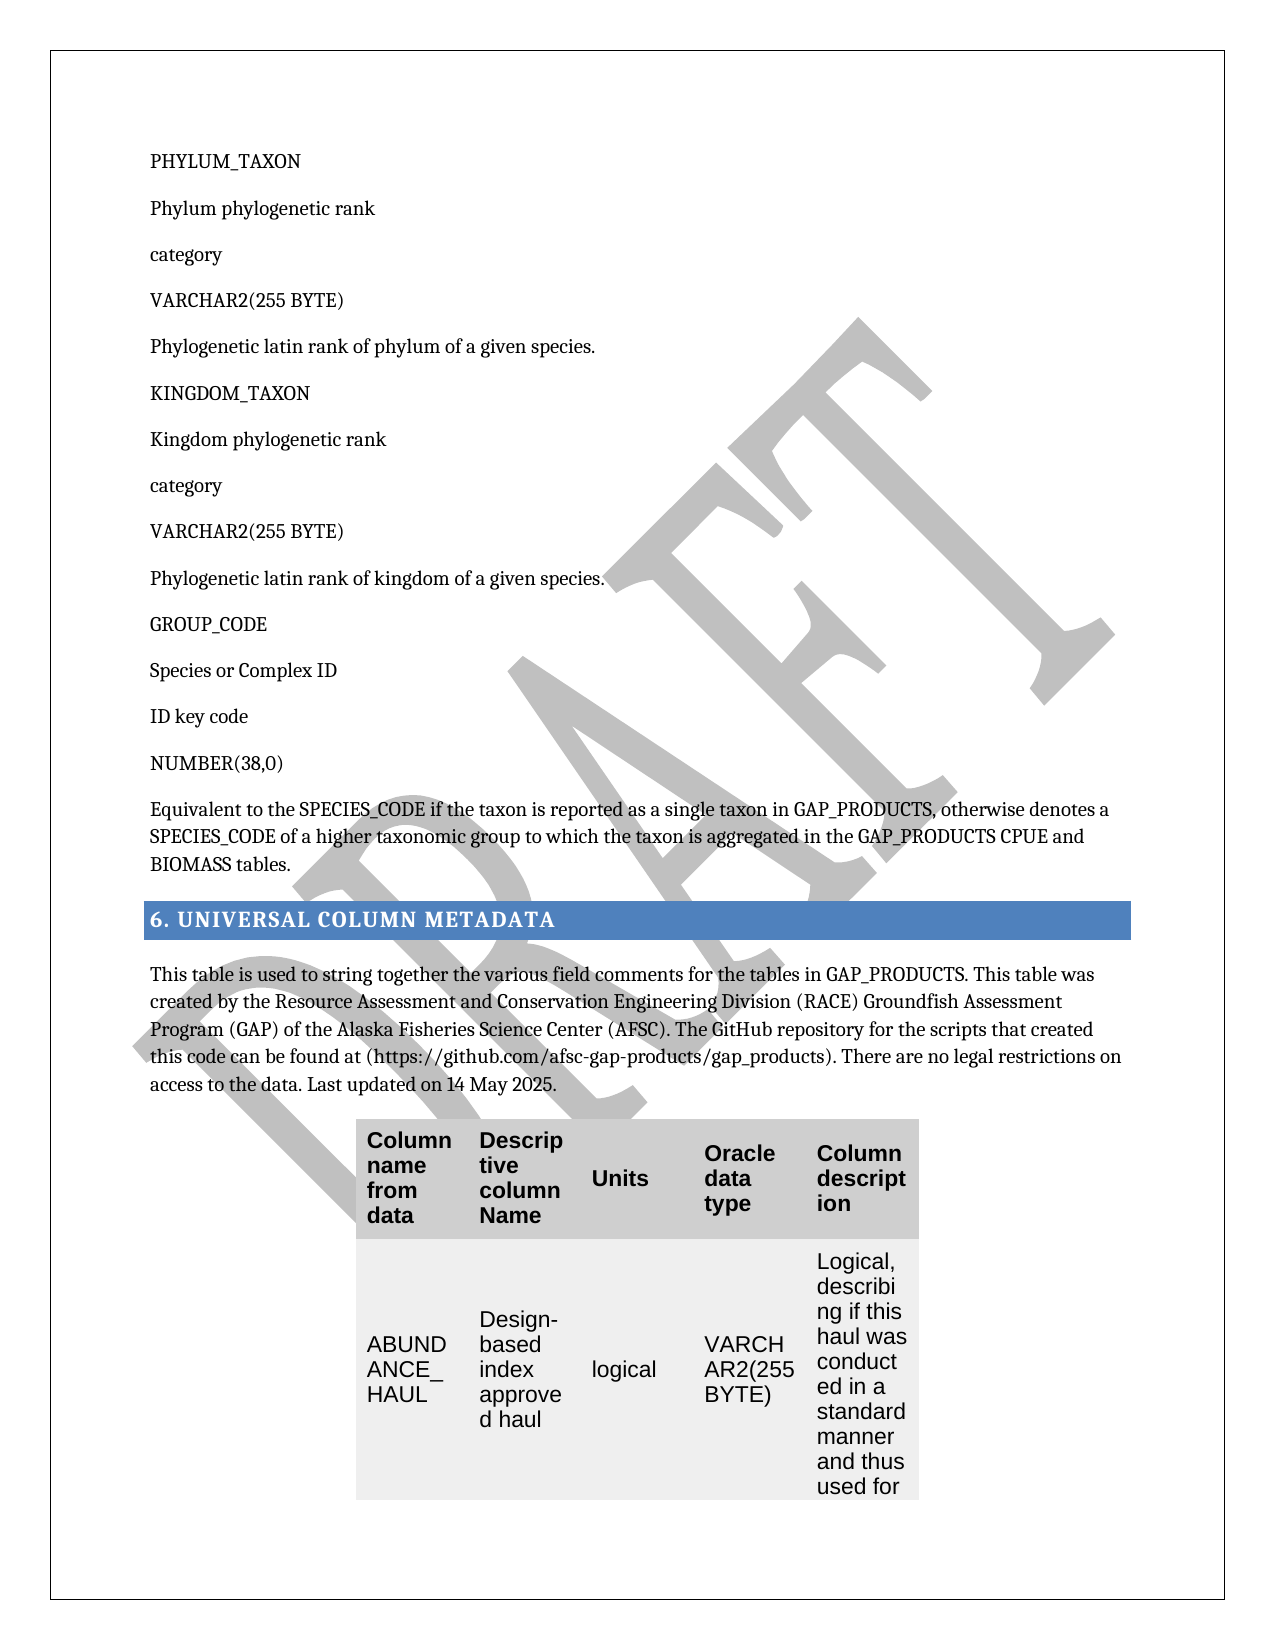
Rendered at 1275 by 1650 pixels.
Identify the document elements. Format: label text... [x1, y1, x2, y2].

text Species or Complex ID [150, 659, 1125, 683]
table_header Units [581, 1119, 694, 1239]
text KINGDOM_TAXON [150, 381, 1125, 405]
text ID key code [150, 705, 1125, 729]
text Phylogenetic latin rank of phylum of a given species. [150, 335, 1125, 359]
text PHYLUM_TAXON [150, 150, 1125, 174]
table_header Column name from data [356, 1119, 469, 1239]
table_cell Design-based index approved haul [469, 1239, 581, 1500]
text NUMBER(38,0) [150, 751, 1125, 775]
table_header Descriptive column Name [469, 1119, 581, 1239]
text VARCHAR2(255 BYTE) [150, 520, 1125, 544]
text Phylogenetic latin rank of kingdom of a given species. [150, 566, 1125, 590]
subtitle 6. Universal Column Metadata [150, 907, 1125, 933]
text Kingdom phylogenetic rank [150, 427, 1125, 451]
table_cell logical [581, 1239, 694, 1500]
text Equivalent to the SPECIES_CODE if the taxon is reported as a single taxon in GAP_PRODUCTS, otherwise denotes a SPECIES_CODE of a higher taxonomic group to which the taxon is aggregated in the GAP_PRODUCTS CPUE and BIOMASS tables. [150, 797, 1125, 876]
table_header Column description [806, 1119, 919, 1239]
table_cell ABUNDANCE_HAUL [356, 1239, 469, 1500]
text VARCHAR2(255 BYTE) [150, 289, 1125, 313]
text This table is used to string together the various field comments for the tables in GAP_PRODUCTS. This table was created by the Resource Assessment and Conservation Engineering Division (RACE) Groundfish Assessment Program (GAP) of the Alaska Fisheries Science Center (AFSC). The GitHub repository for the scripts that created this code can be found at (https://github.com/afsc-gap-products/gap_products). There are no legal restrictions on access to the data. Last updated on 14 May 2025. [150, 962, 1125, 1096]
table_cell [806, 1239, 919, 1500]
table_cell VARCHAR2(255 BYTE) [694, 1239, 806, 1500]
table_header Oracle data type [694, 1119, 806, 1239]
text Phylum phylogenetic rank [150, 196, 1125, 220]
text category [150, 474, 1125, 498]
text category [150, 242, 1125, 266]
text GROUP_CODE [150, 612, 1125, 636]
